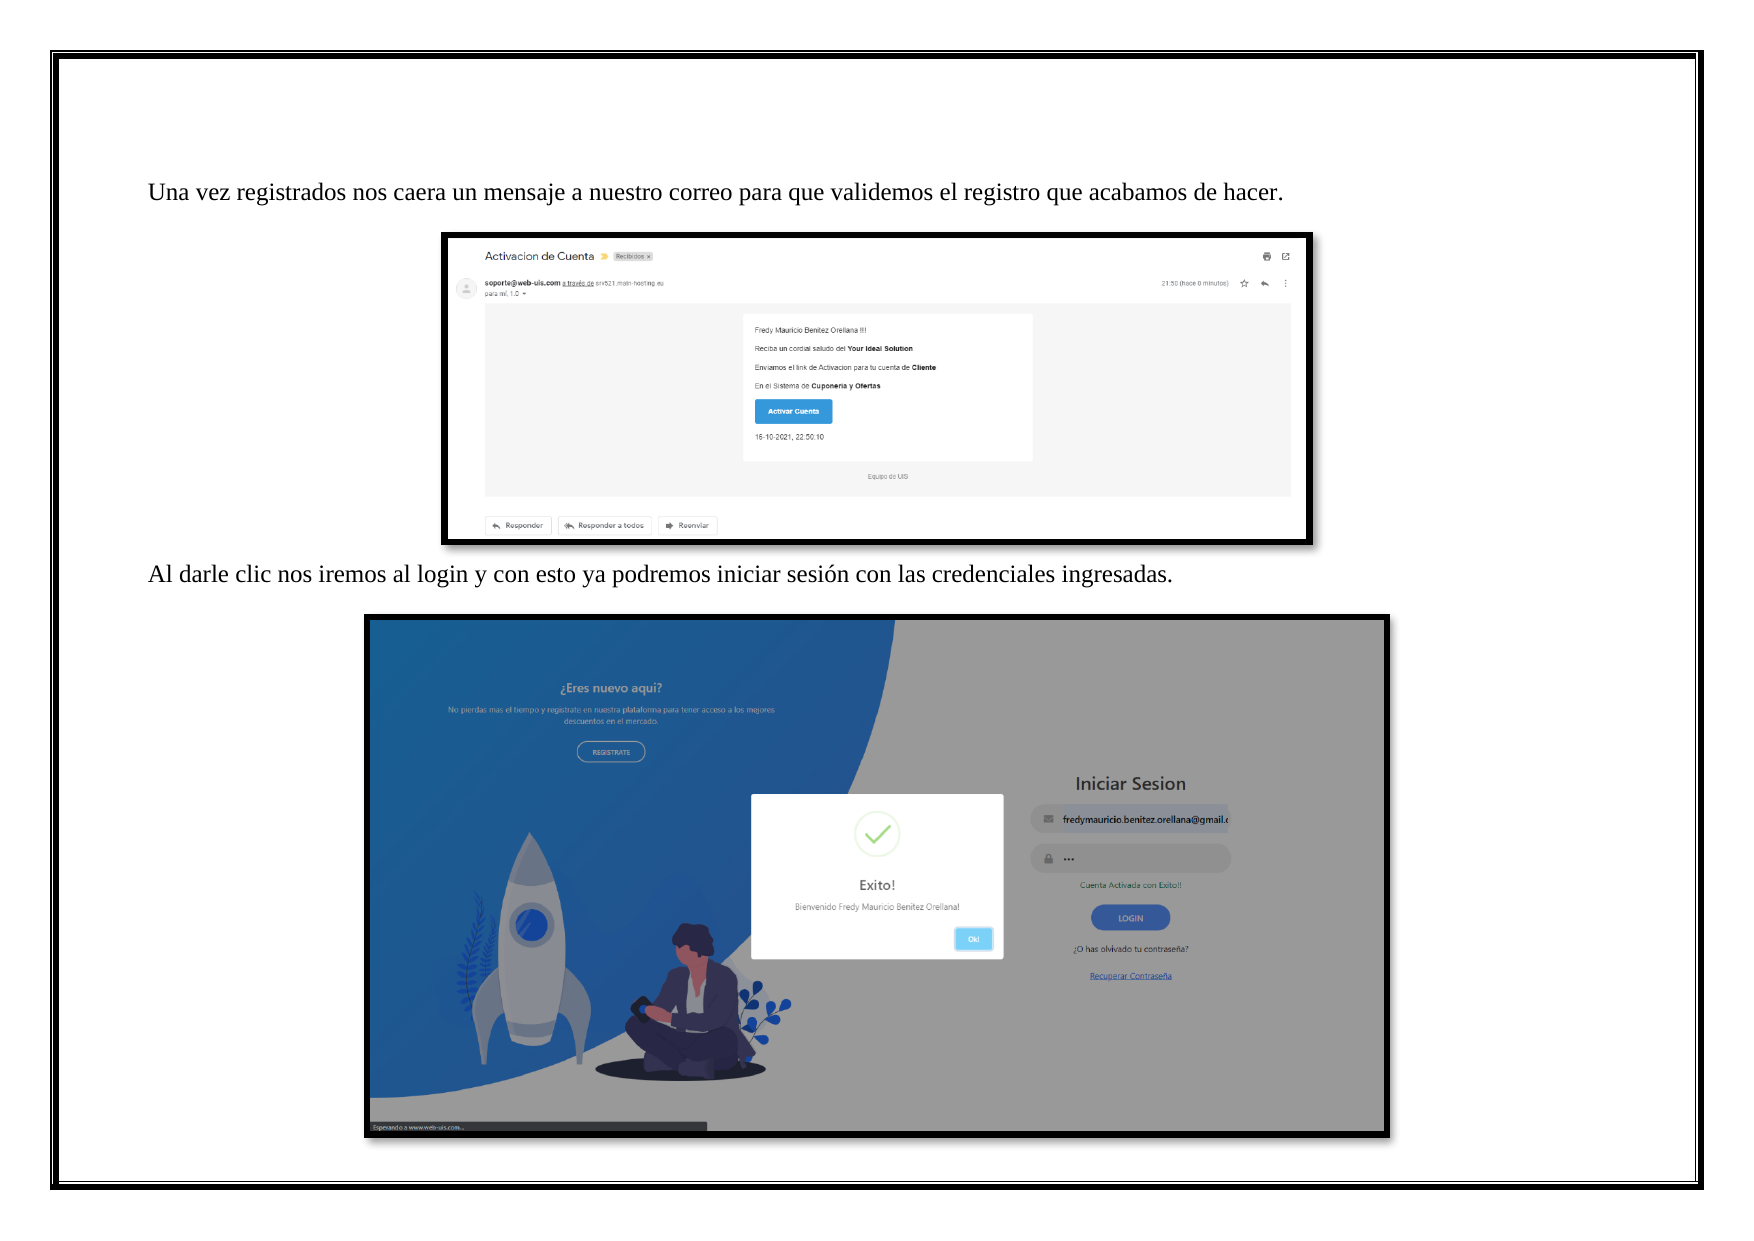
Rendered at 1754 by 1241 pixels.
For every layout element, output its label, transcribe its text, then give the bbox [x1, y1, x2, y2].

text Al darle clic nos iremos al login y con esto ya podremos iniciar sesión con las credenciales ingresadas. [148, 559, 1606, 587]
picture [448, 238, 1306, 539]
text Una vez registrados nos caera un mensaje a nuestro correo para que validemos el registro que acabamos de hacer. [148, 177, 1606, 206]
picture [370, 620, 1384, 1131]
